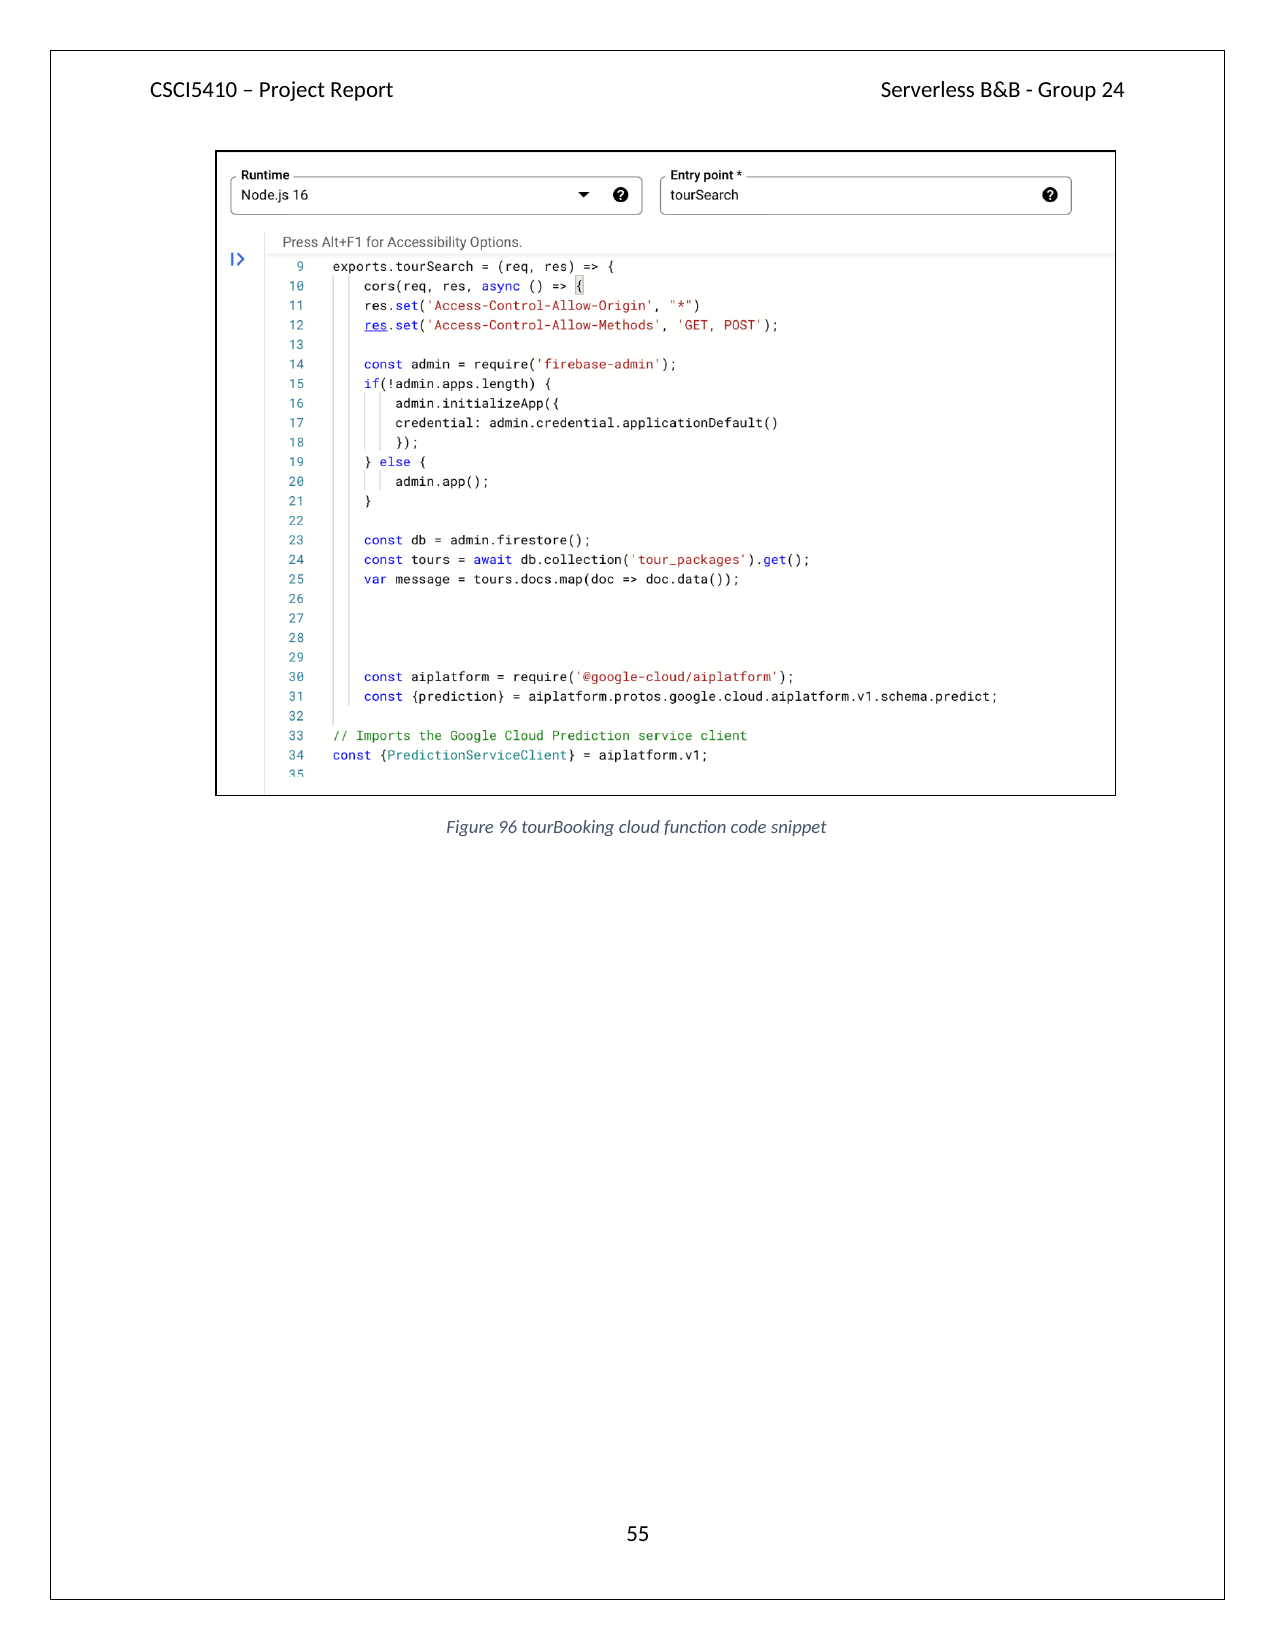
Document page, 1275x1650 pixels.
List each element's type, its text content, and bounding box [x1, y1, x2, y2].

picture [217, 152, 1115, 795]
text Figure 96 tourBooking cloud function code snippet [150, 815, 1125, 838]
